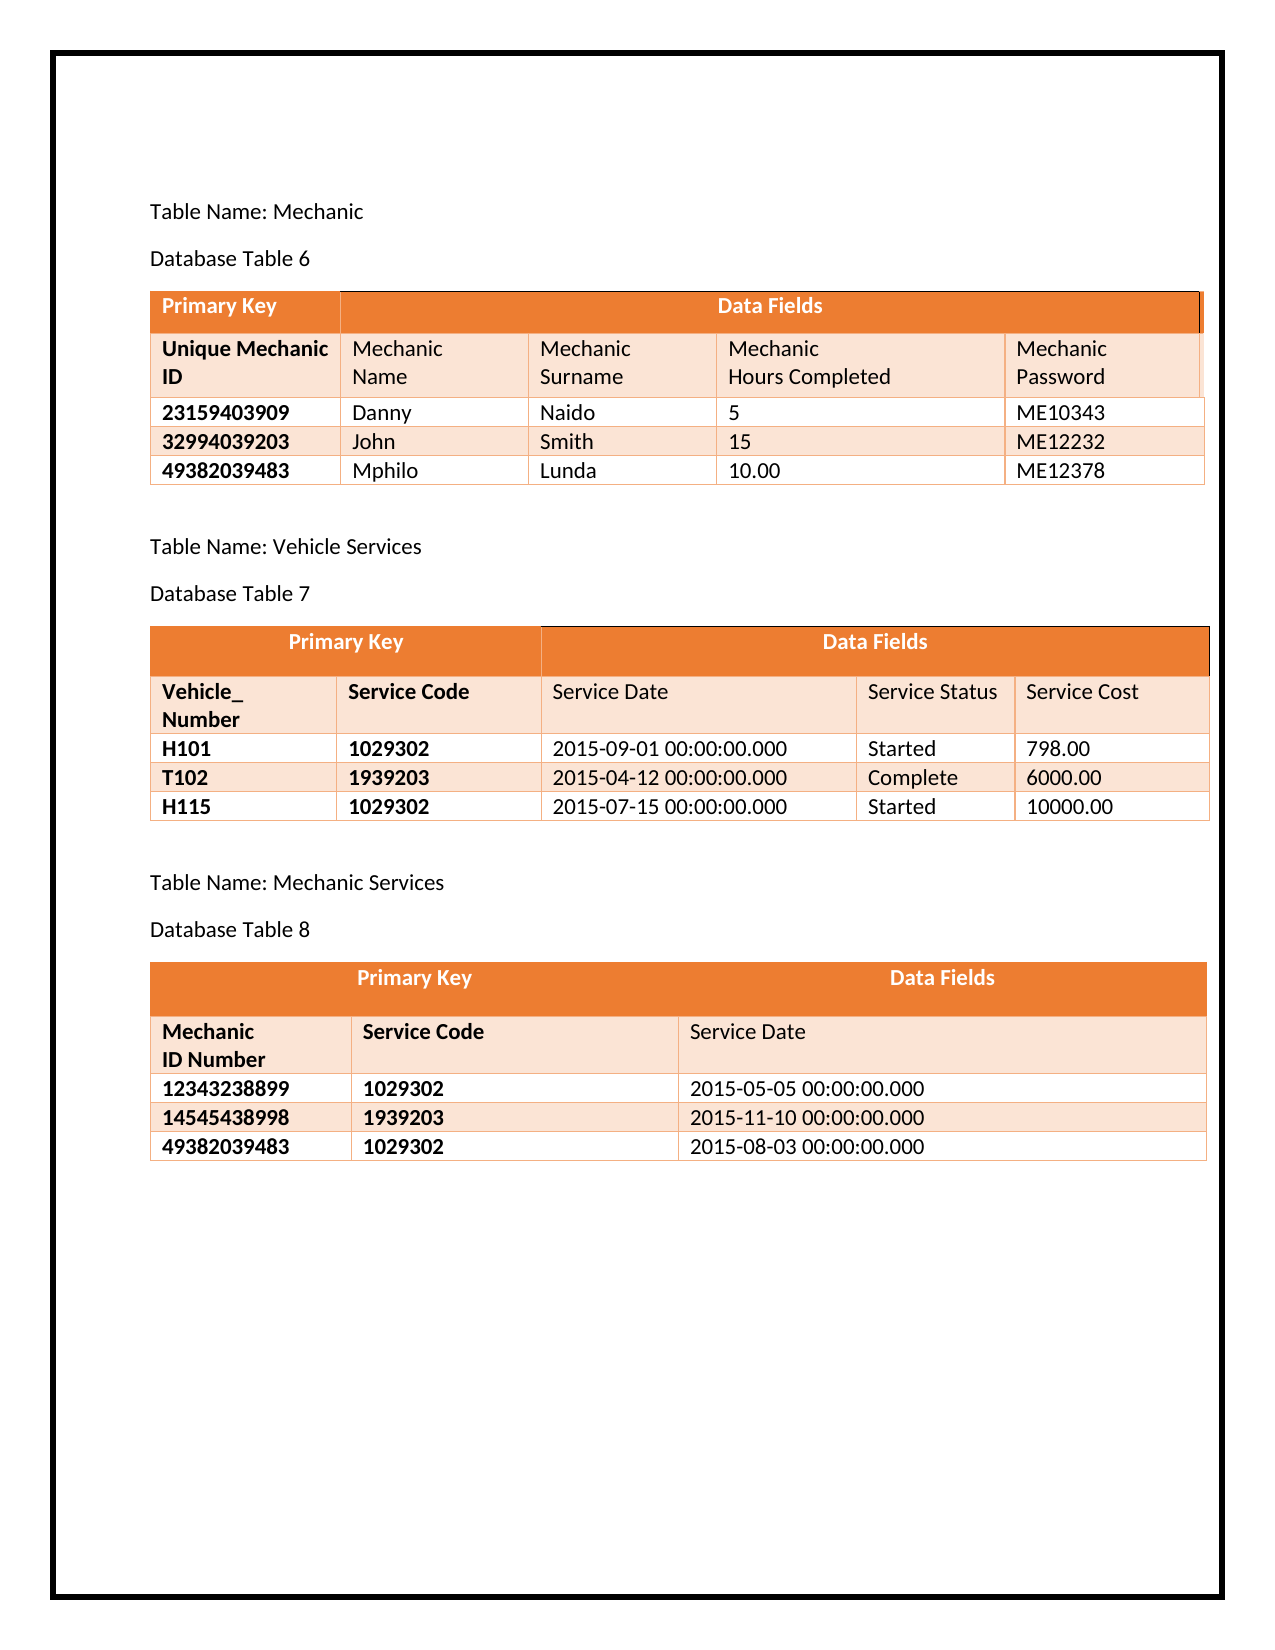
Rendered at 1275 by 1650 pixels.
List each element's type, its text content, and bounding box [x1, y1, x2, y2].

text Database Table 6 [150, 244, 1125, 272]
text Database Table 8 [150, 915, 1125, 943]
table_cell Mechanic Password [1006, 334, 1199, 397]
table_cell 2015-05-05 00:00:00.000 [679, 1074, 1206, 1102]
table_cell 10.00 [717, 456, 1004, 484]
table_cell Service Code [337, 677, 541, 733]
table_cell 2015-08-03 00:00:00.000 [679, 1132, 1206, 1160]
table_cell Vehicle_ Number [151, 677, 336, 733]
table_cell 15 [717, 427, 1004, 455]
table_cell 798.00 [1016, 734, 1209, 762]
table_cell 32994039203 [151, 427, 340, 455]
table_header Primary Key [151, 627, 541, 676]
table_cell Smith [529, 427, 716, 455]
table_cell T102 [151, 763, 336, 791]
table_cell 1029302 [352, 1074, 678, 1102]
table_cell 1939203 [352, 1103, 678, 1131]
table_cell Mechanic Hours Completed [717, 334, 1004, 397]
text Database Table 7 [150, 579, 1125, 607]
table_cell 1939203 [337, 763, 541, 791]
table_cell 2015-11-10 00:00:00.000 [679, 1103, 1206, 1131]
table_cell Service Date [679, 1017, 1206, 1073]
table_cell John [341, 427, 528, 455]
table_cell 2015-09-01 00:00:00.000 [542, 734, 856, 762]
table_cell 1029302 [352, 1132, 678, 1160]
table_cell 23159403909 [151, 398, 340, 426]
table_cell Mphilo [341, 456, 528, 484]
table_cell Lunda [529, 456, 716, 484]
table_cell H115 [151, 792, 336, 820]
table_header Data Fields [341, 292, 1199, 333]
table_header Primary Key [151, 292, 340, 333]
table_cell Service Date [542, 677, 856, 733]
text Table Name: Vehicle Services [150, 532, 1125, 560]
table_cell Unique Mechanic ID [151, 334, 340, 397]
text Table Name: Mechanic Services [150, 868, 1125, 896]
table_cell ME10343 [1006, 398, 1204, 426]
table_header Primary Key [151, 963, 678, 1016]
table_cell 1029302 [337, 792, 541, 820]
table_cell Mechanic ID Number [151, 1017, 351, 1073]
table_cell 5 [717, 398, 1004, 426]
table_cell 49382039483 [151, 1132, 351, 1160]
table_cell Danny [341, 398, 528, 426]
table_header Data Fields [542, 627, 1209, 676]
table_cell Service Code [352, 1017, 678, 1073]
table_cell Service Status [857, 677, 1014, 733]
table_cell 12343238899 [151, 1074, 351, 1102]
table_cell 2015-07-15 00:00:00.000 [542, 792, 856, 820]
table_cell 10000.00 [1016, 792, 1209, 820]
table_cell Started [857, 734, 1014, 762]
table_cell ME12378 [1006, 456, 1204, 484]
table_cell Mechanic Name [341, 334, 528, 397]
table_cell 2015-04-12 00:00:00.000 [542, 763, 856, 791]
table_cell 1029302 [337, 734, 541, 762]
table_cell Service Cost [1016, 677, 1209, 733]
table_cell Mechanic Surname [529, 334, 716, 397]
table_cell 49382039483 [151, 456, 340, 484]
table_cell 6000.00 [1016, 763, 1209, 791]
table_cell Naido [529, 398, 716, 426]
table_cell H101 [151, 734, 336, 762]
table_header Data Fields [679, 963, 1206, 1016]
table_cell 14545438998 [151, 1103, 351, 1131]
table_cell Started [857, 792, 1014, 820]
table_cell ME12232 [1006, 427, 1204, 455]
text Table Name: Mechanic [150, 197, 1125, 225]
table_cell Complete [857, 763, 1014, 791]
